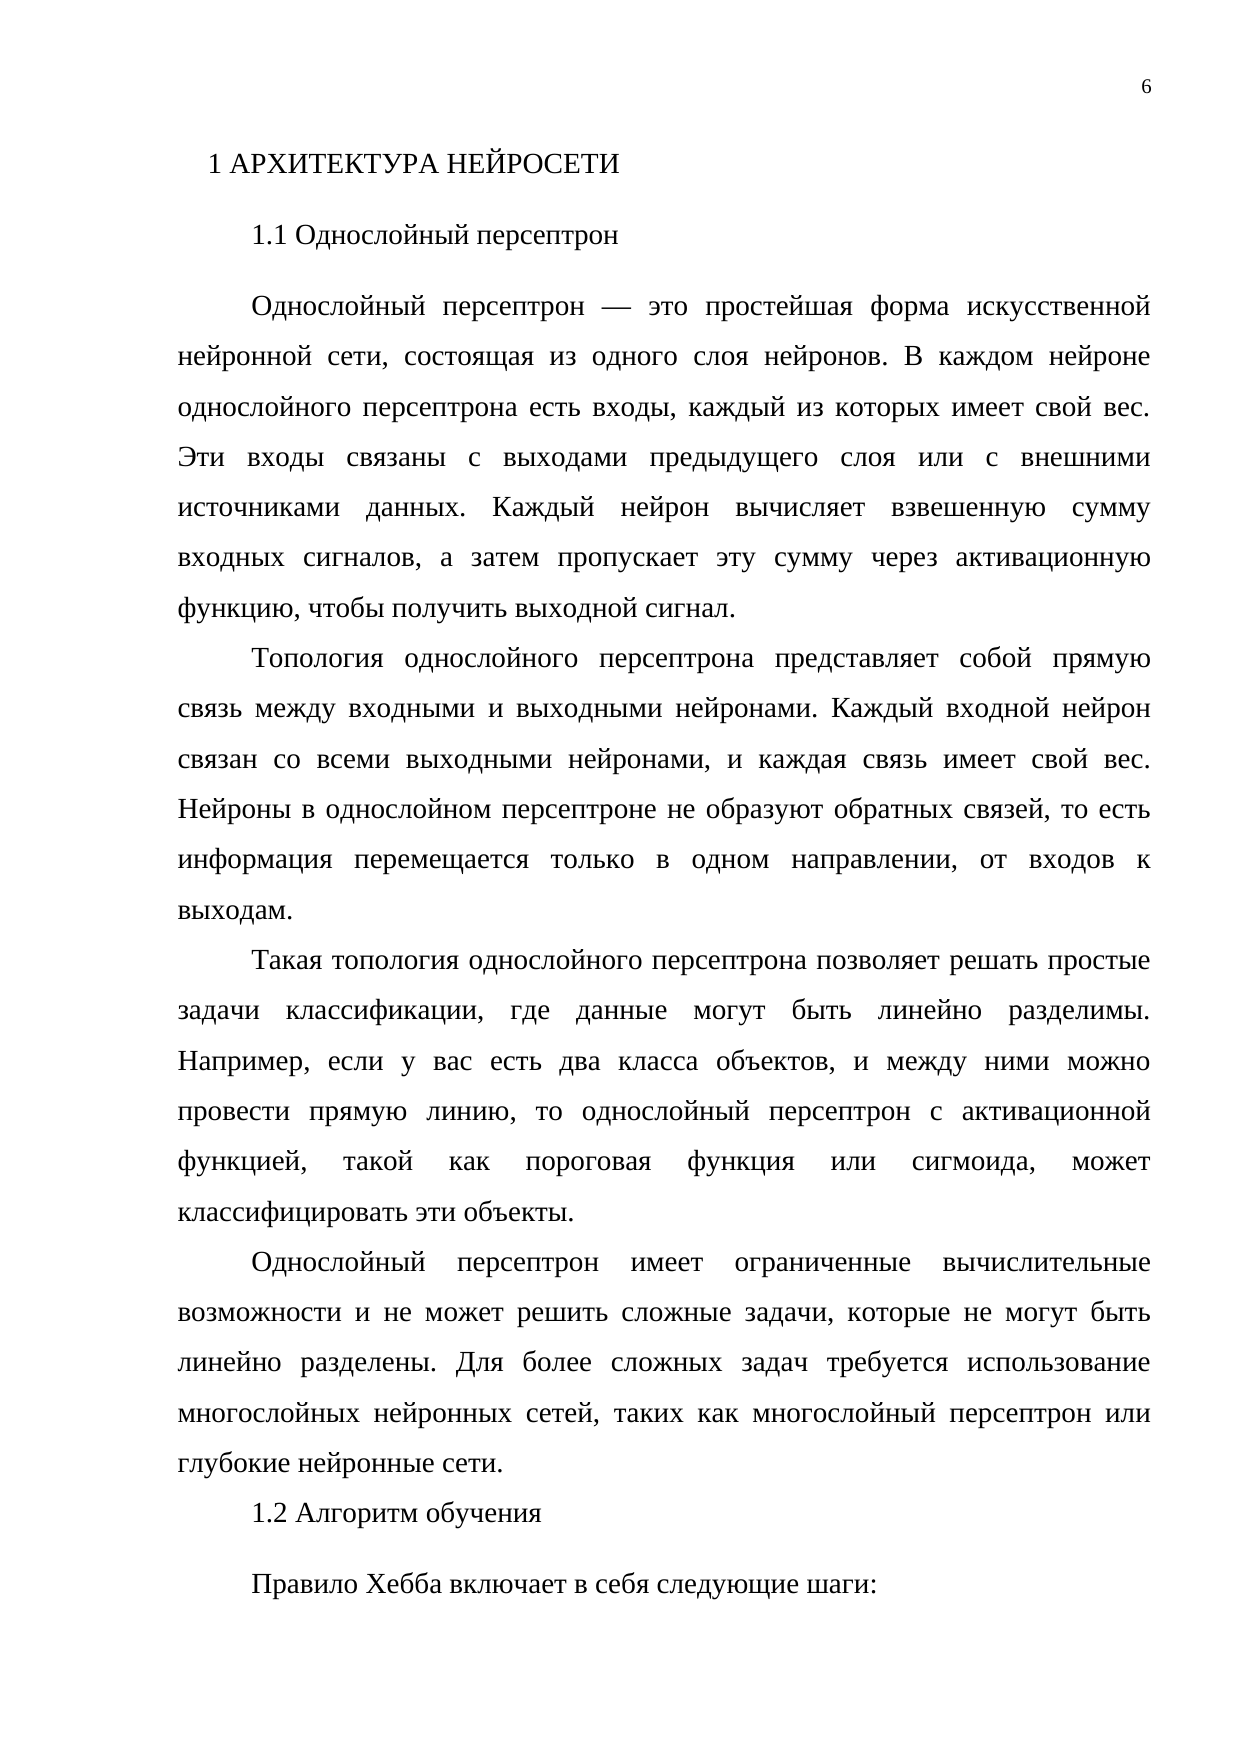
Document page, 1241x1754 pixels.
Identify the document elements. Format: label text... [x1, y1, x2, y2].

text Однослойный персептрон имеет ограниченные вычислительные возможности и не может решить сложные задачи, которые не могут быть линейно разделены. Для более сложных задач требуется использование многослойных нейронных сетей, таких как многослойный персептрон или глубокие нейронные сети. [177, 1244, 1152, 1479]
subtitle Алгоритм обучения [251, 1496, 1152, 1529]
text Топология однослойного персептрона представляет собой прямую связь между входными и выходными нейронами. Каждый входной нейрон связан со всеми выходными нейронами, и каждая связь имеет свой вес. Нейроны в однослойном персептроне не образуют обратных связей, то есть информация перемещается только в одном направлении, от входов к выходам. [177, 640, 1152, 925]
subtitle АРХИТЕКТУРА НЕЙРОСЕТИ [177, 146, 1152, 179]
text Такая топология однослойного персептрона позволяет решать простые задачи классификации, где данные могут быть линейно разделимы. Например, если у вас есть два класса объектов, и между ними можно провести прямую линию, то однослойный персептрон с активационной функцией, такой как пороговая функция или сигмоида, может классифицировать эти объекты. [177, 942, 1152, 1227]
text Однослойный персептрон — это простейшая форма искусственной нейронной сети, состоящая из одного слоя нейронов. В каждом нейроне однослойного персептрона есть входы, каждый из которых имеет свой вес. Эти входы связаны с выходами предыдущего слоя или с внешними источниками данных. Каждый нейрон вычисляет взвешенную сумму входных сигналов, а затем пропускает эту сумму через активационную функцию, чтобы получить выходной сигнал. [177, 288, 1152, 623]
text Правило Хебба включает в себя следующие шаги: [177, 1567, 1152, 1600]
subtitle Однослойный персептрон [251, 217, 1152, 251]
